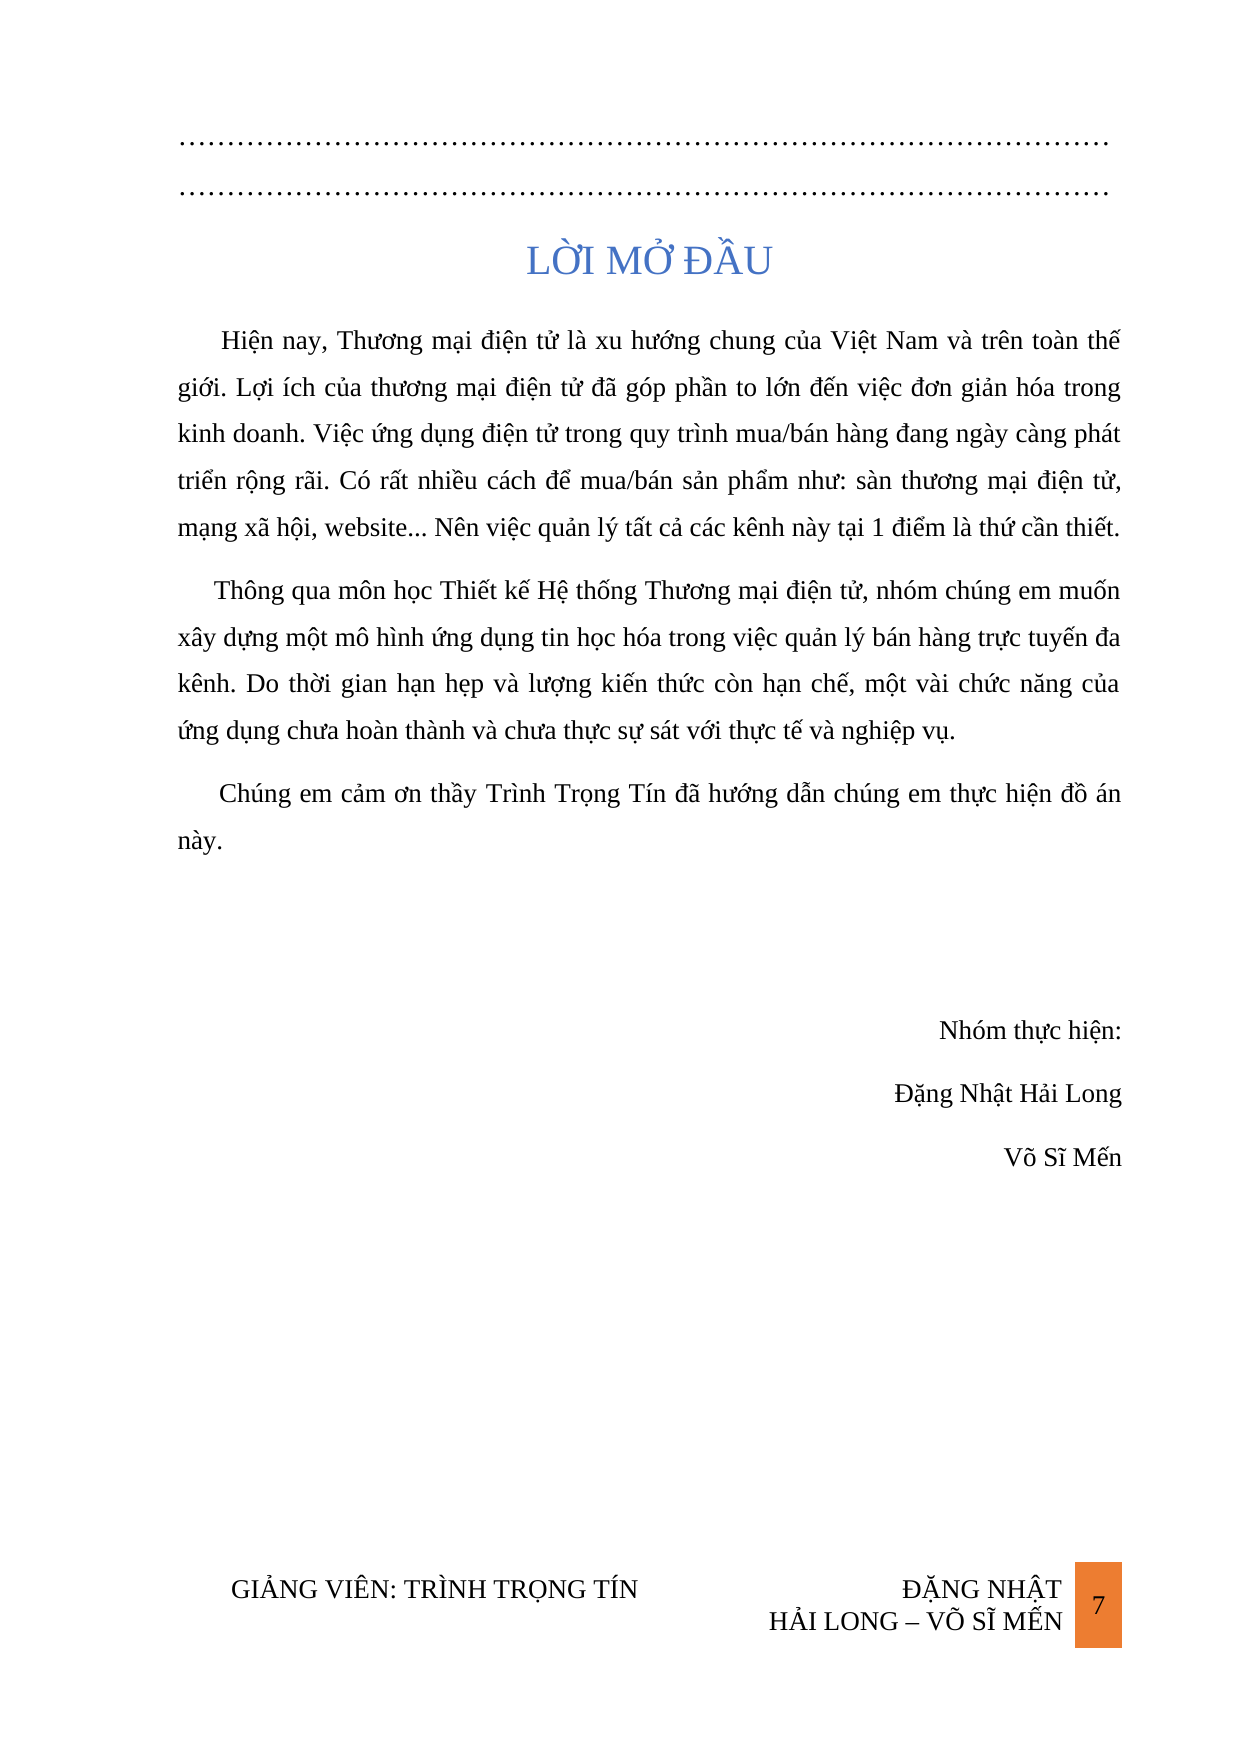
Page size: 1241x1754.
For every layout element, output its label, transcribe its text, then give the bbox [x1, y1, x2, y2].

text Nhóm thực hiện: [177, 1014, 1122, 1045]
text Đặng Nhật Hải Long [177, 1077, 1122, 1108]
text LỜI MỞ ĐẦU [177, 235, 1122, 283]
text Võ Sĩ Mến [177, 1141, 1122, 1172]
text Chúng em cảm ơn thầy Trình Trọng Tín đã hướng dẫn chúng em thực hiện đồ án này. [177, 777, 1122, 855]
text Thông qua môn học Thiết kế Hệ thống Thương mại điện tử, nhóm chúng em muốn xây dựng một mô hình ứng dụng tin học hóa trong việc quản lý bán hàng trực tuyến đa kênh. Do thời gian hạn hẹp và lượng kiến thức còn hạn chế, một vài chức năng của ứng dụng chưa hoàn thành và chưa thực sự sát với thực tế và nghiệp vụ. [177, 574, 1122, 745]
text Hiện nay, Thương mại điện tử là xu hướng chung của Việt Nam và trên toàn thế giới. Lợi ích của thương mại điện tử đã góp phần to lớn đến việc đơn giản hóa trong kinh doanh. Việc ứng dụng điện tử trong quy trình mua/bán hàng đang ngày càng phát triển rộng rãi. Có rất nhiều cách để mua/bán sản phẩm như: sàn thương mại điện tử, mạng xã hội, website... Nên việc quản lý tất cả các kênh này tại 1 điểm là thứ cần thiết. [177, 324, 1122, 542]
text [177, 118, 1122, 202]
